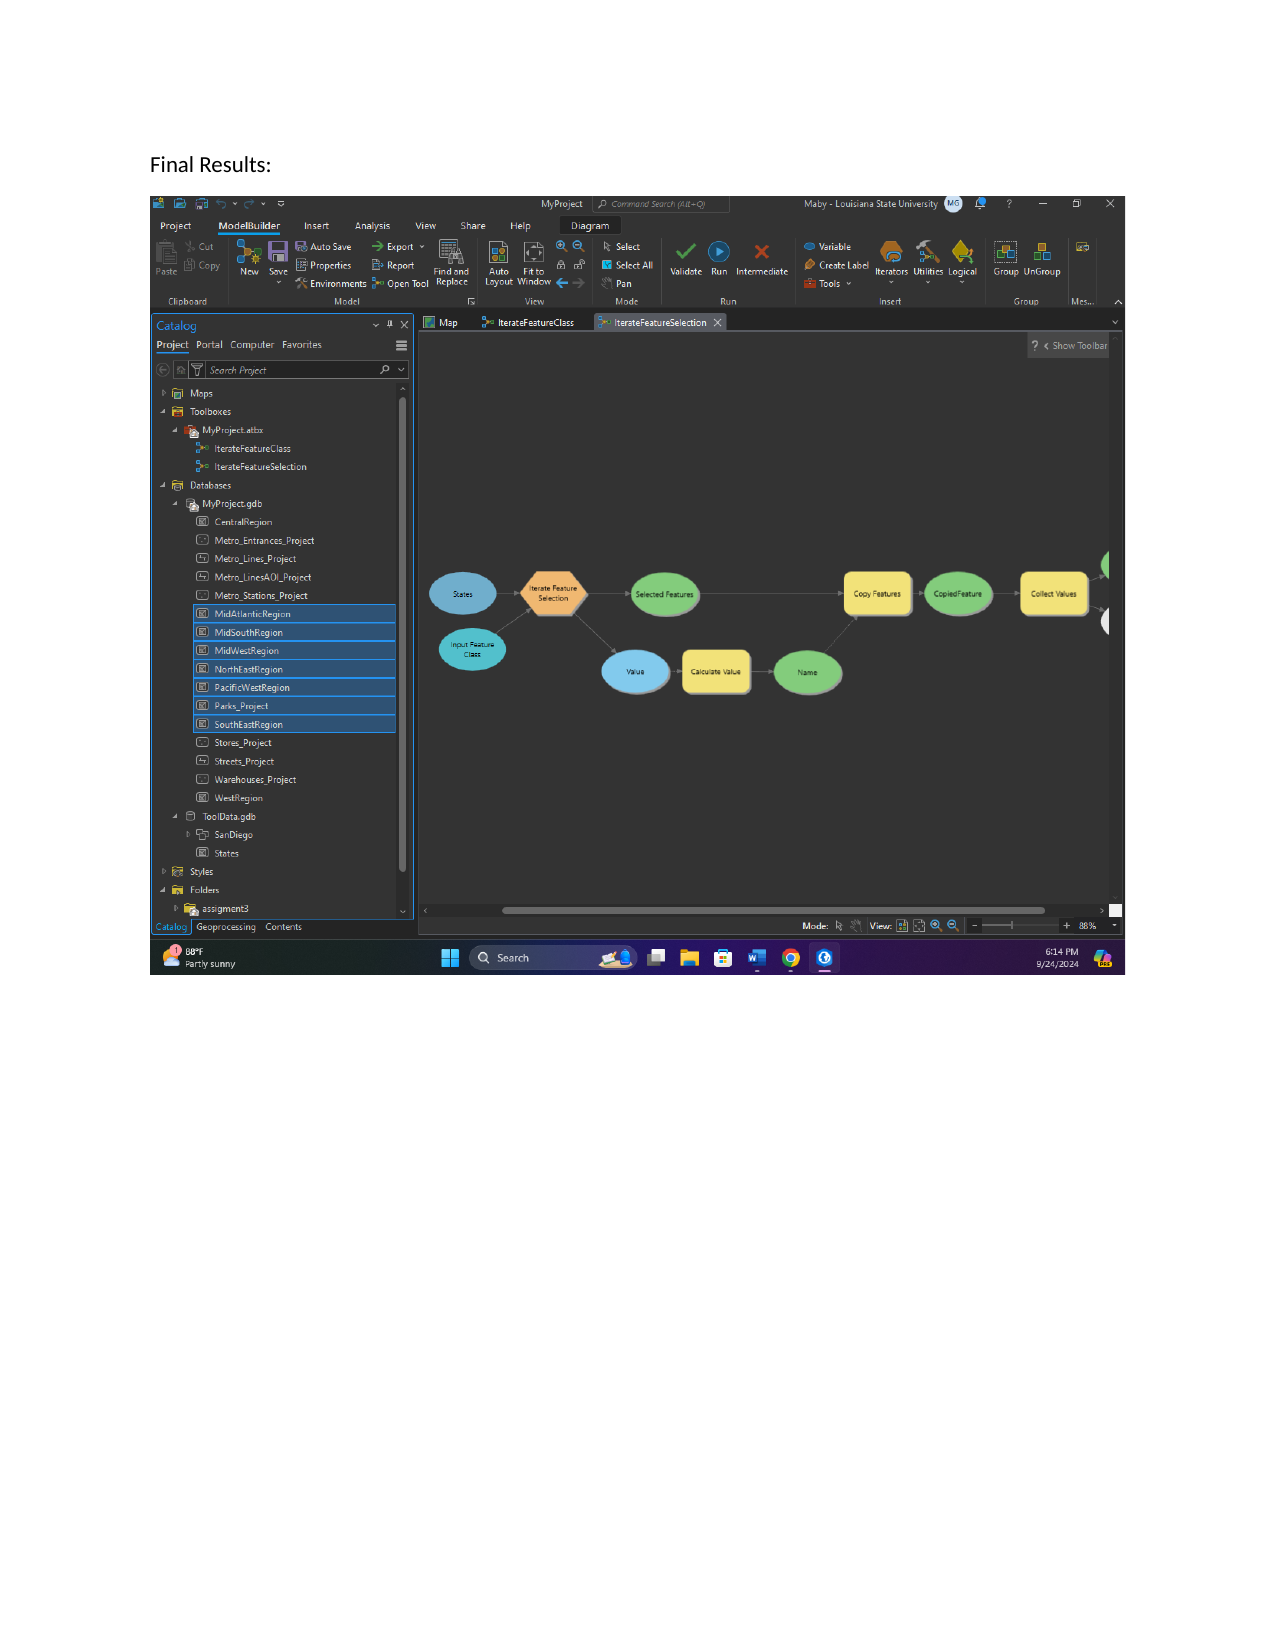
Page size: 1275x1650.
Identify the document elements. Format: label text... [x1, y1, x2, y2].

text Final Results: [150, 150, 1125, 178]
picture [150, 196, 1125, 975]
